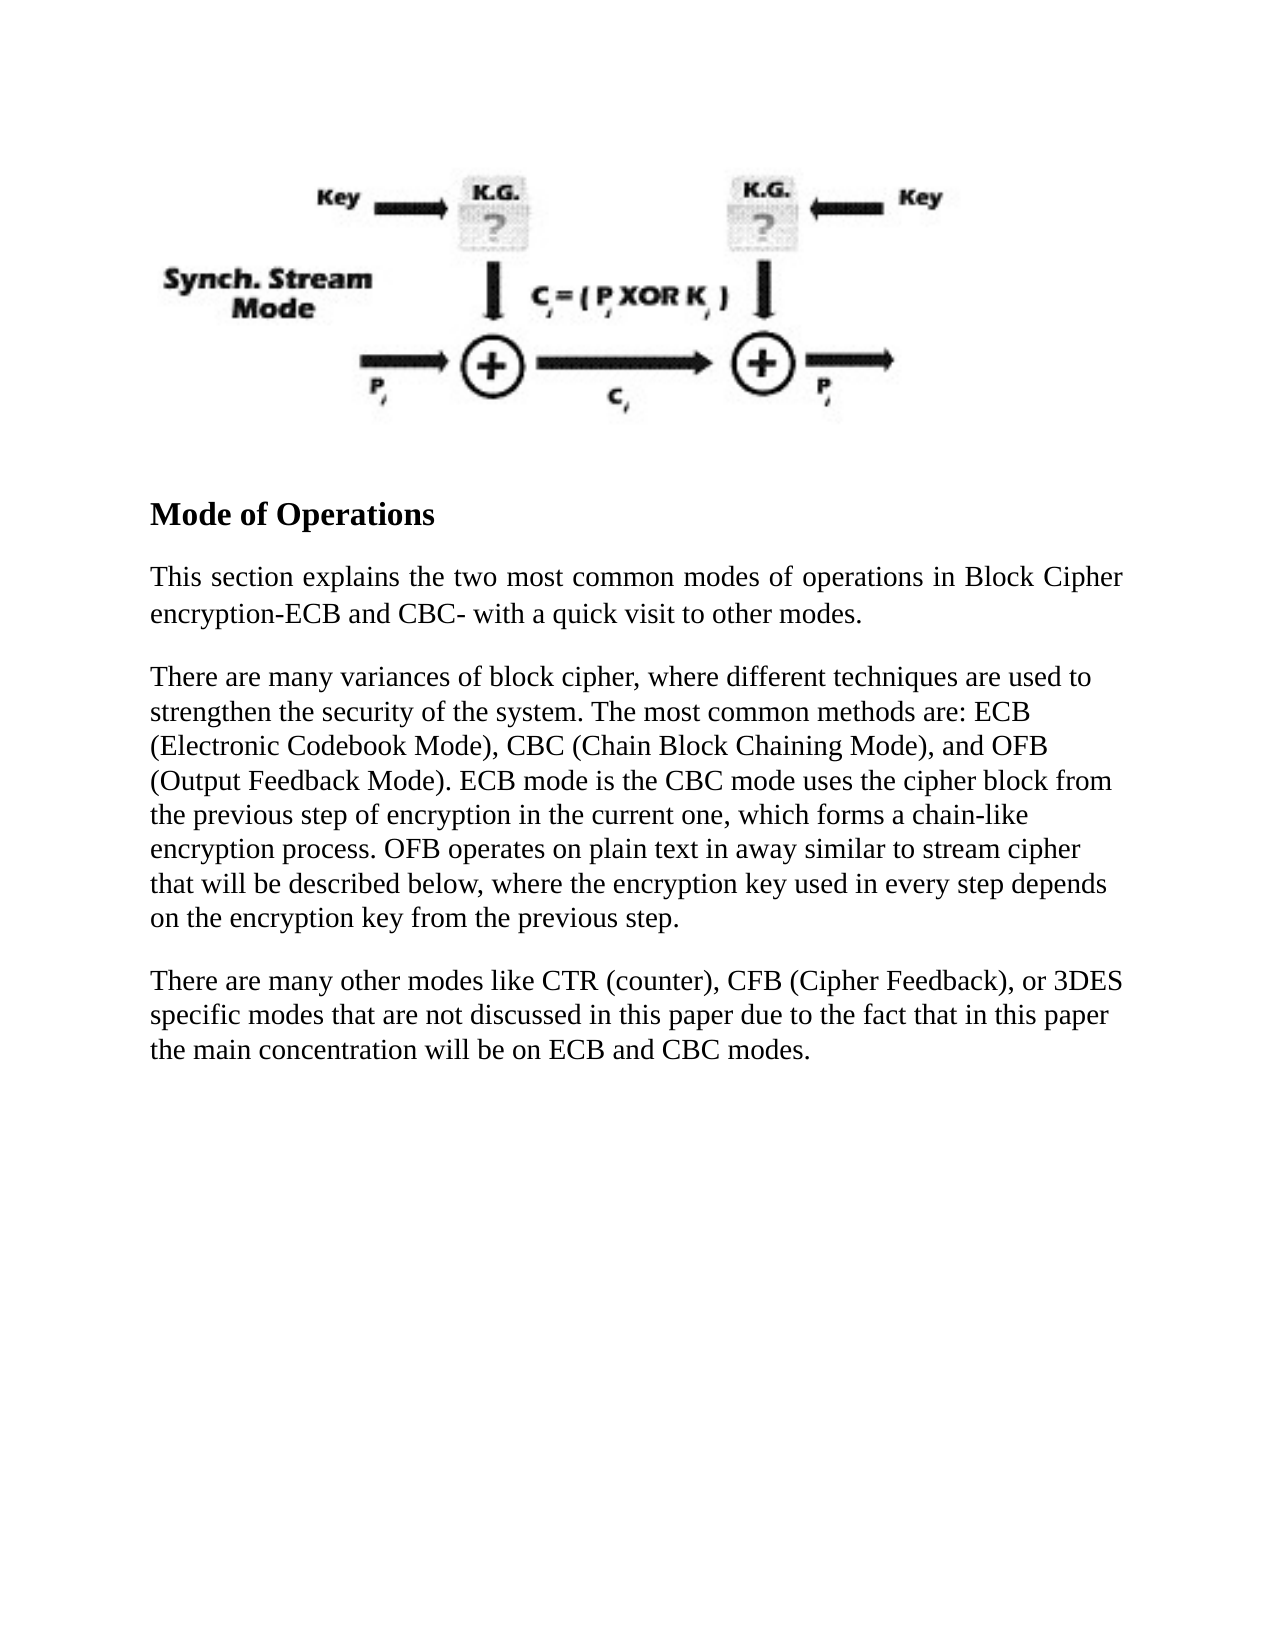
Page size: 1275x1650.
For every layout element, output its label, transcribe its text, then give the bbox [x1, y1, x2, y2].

text This section explains the two most common modes of operations in Block Cipher encryption-ECB and CBC- with a quick visit to other modes. [150, 559, 1124, 630]
text There are many other modes like CTR (counter), CFB (Cipher Feedback), or 3DES specific modes that are not discussed in this paper due to the fact that in this paper the main concentration will be on ECB and CBC modes. [150, 963, 1124, 1066]
text Mode of Operations [150, 494, 1124, 532]
picture [157, 150, 1039, 444]
text There are many variances of block cipher, where different techniques are used to strengthen the security of the system. The most common methods are: ECB (Electronic Codebook Mode), CBC (Chain Block Chaining Mode), and OFB (Output Feedback Mode). ECB mode is the CBC mode uses the cipher block from the previous step of encryption in the current one, which forms a chain-like encryption process. OFB operates on plain text in away similar to stream cipher that will be described below, where the encryption key used in every step depends on the encryption key from the previous step. [150, 659, 1124, 934]
